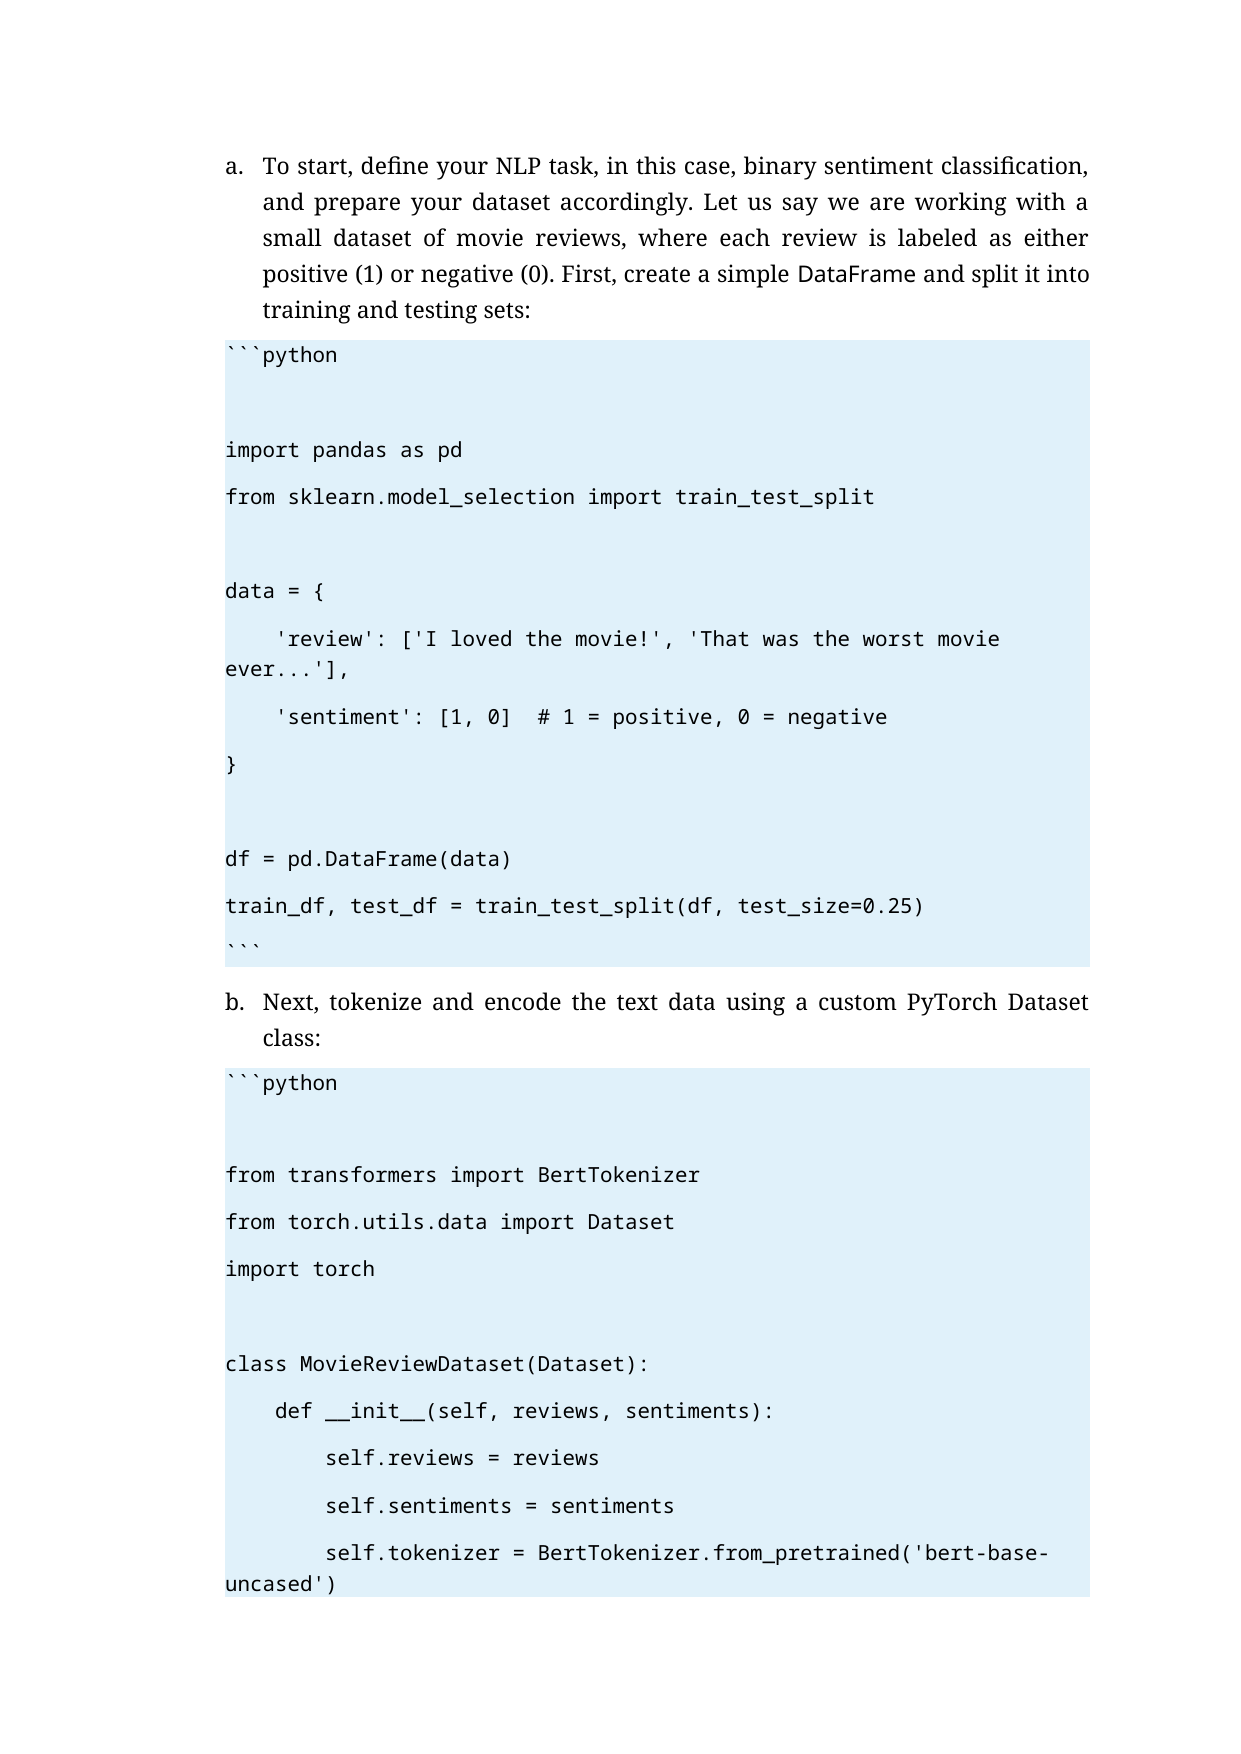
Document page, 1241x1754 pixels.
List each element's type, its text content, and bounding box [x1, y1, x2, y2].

list Next, tokenize and encode the text data using a custom PyTorch Dataset class: [225, 986, 1090, 1053]
text ```python [225, 340, 1090, 368]
text from torch.utils.data import Dataset [225, 1207, 1090, 1235]
text 'sentiment': [1, 0] # 1 = positive, 0 = negative [225, 702, 1090, 730]
text self.tokenizer = BertTokenizer.from_pretrained('bert-base-uncased') [225, 1538, 1090, 1597]
text def __init__(self, reviews, sentiments): [225, 1396, 1090, 1424]
text import pandas as pd [225, 435, 1090, 463]
text class MovieReviewDataset(Dataset): [225, 1349, 1090, 1377]
text train_df, test_df = train_test_split(df, test_size=0.25) [225, 891, 1090, 919]
text ``` [225, 938, 1090, 967]
text } [225, 749, 1090, 777]
list To start, define your NLP task, in this case, binary sentiment classification, and prepare your dataset accordingly. Let us say we are working with a small dataset of movie reviews, where each review is labeled as either positive (1) or negative (0). First, create a simple DataFrame and split it into training and testing sets: [225, 150, 1090, 325]
text self.sentiments = sentiments [225, 1491, 1090, 1519]
text import torch [225, 1254, 1090, 1283]
text 'review': ['I loved the movie!', 'That was the worst movie ever...'], [225, 624, 1090, 683]
text ```python [225, 1068, 1090, 1096]
text data = { [225, 577, 1090, 605]
text self.reviews = reviews [225, 1443, 1090, 1472]
text from transformers import BertTokenizer [225, 1160, 1090, 1188]
text from sklearn.model_selection import train_test_split [225, 482, 1090, 510]
text df = pd.DataFrame(data) [225, 844, 1090, 872]
